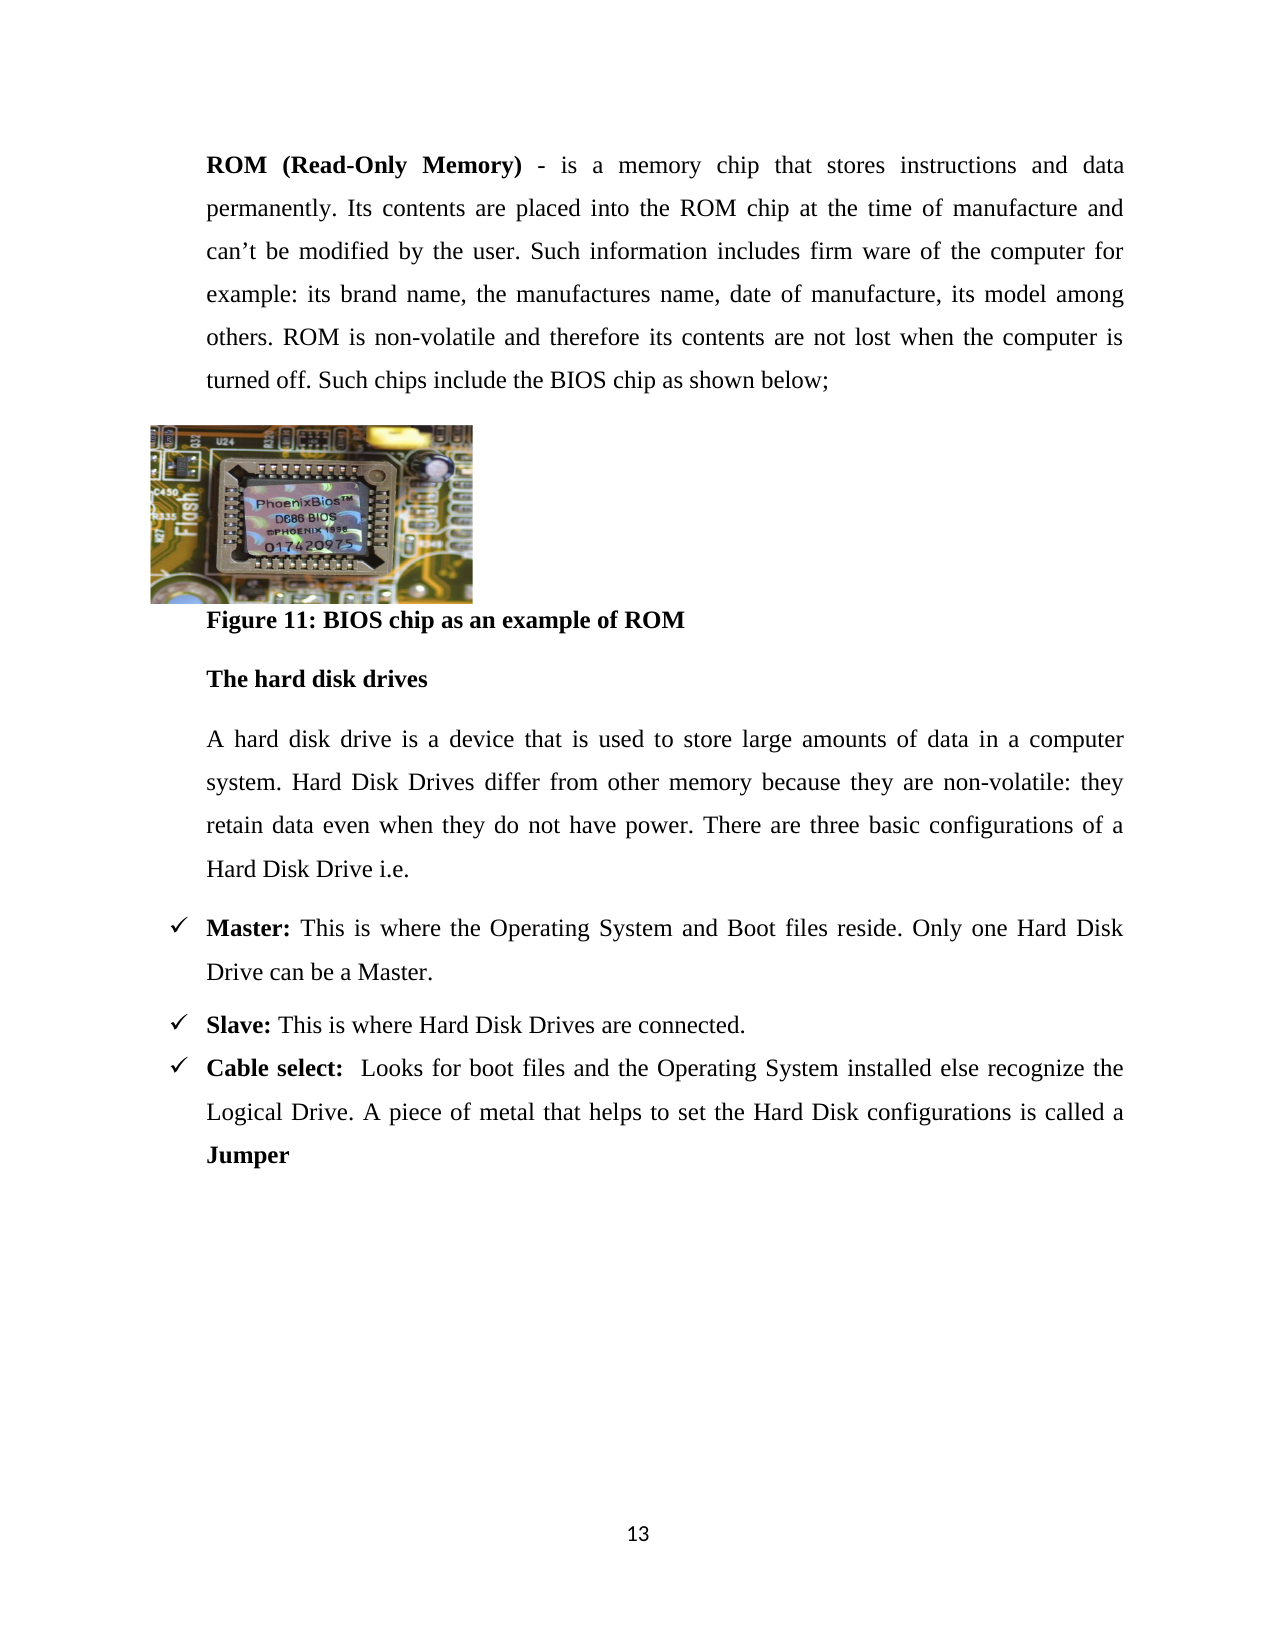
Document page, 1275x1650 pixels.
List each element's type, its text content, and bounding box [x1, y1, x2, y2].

list Cable select: Looks for boot files and the Operating System installed else recognize the Logical Drive. A piece of metal that helps to set the Hard Disk configurations is called a Jumper [169, 1053, 1125, 1168]
text A hard disk drive is a device that is used to store large amounts of data in a computer system. Hard Disk Drives differ from other memory because they are non-volatile: they retain data even when they do not have power. There are three basic configurations of a Hard Disk Drive i.e. [206, 724, 1125, 882]
text Figure 11: BIOS chip as an example of ROM [206, 605, 1125, 633]
list Slave: This is where Hard Disk Drives are connected. [169, 1010, 1125, 1039]
picture [150, 425, 473, 604]
text The hard disk drives [206, 664, 1125, 693]
text ROM (Read-Only Memory) - is a memory chip that stores instructions and data permanently. Its contents are placed into the ROM chip at the time of manufacture and can’t be modified by the user. Such information includes firm ware of the computer for example: its brand name, the manufactures name, date of manufacture, its model among others. ROM is non-volatile and therefore its contents are not lost when the computer is turned off. Such chips include the BIOS chip as shown below; [206, 150, 1125, 394]
list Master: This is where the Operating System and Boot files reside. Only one Hard Disk Drive can be a Master. [169, 913, 1125, 985]
